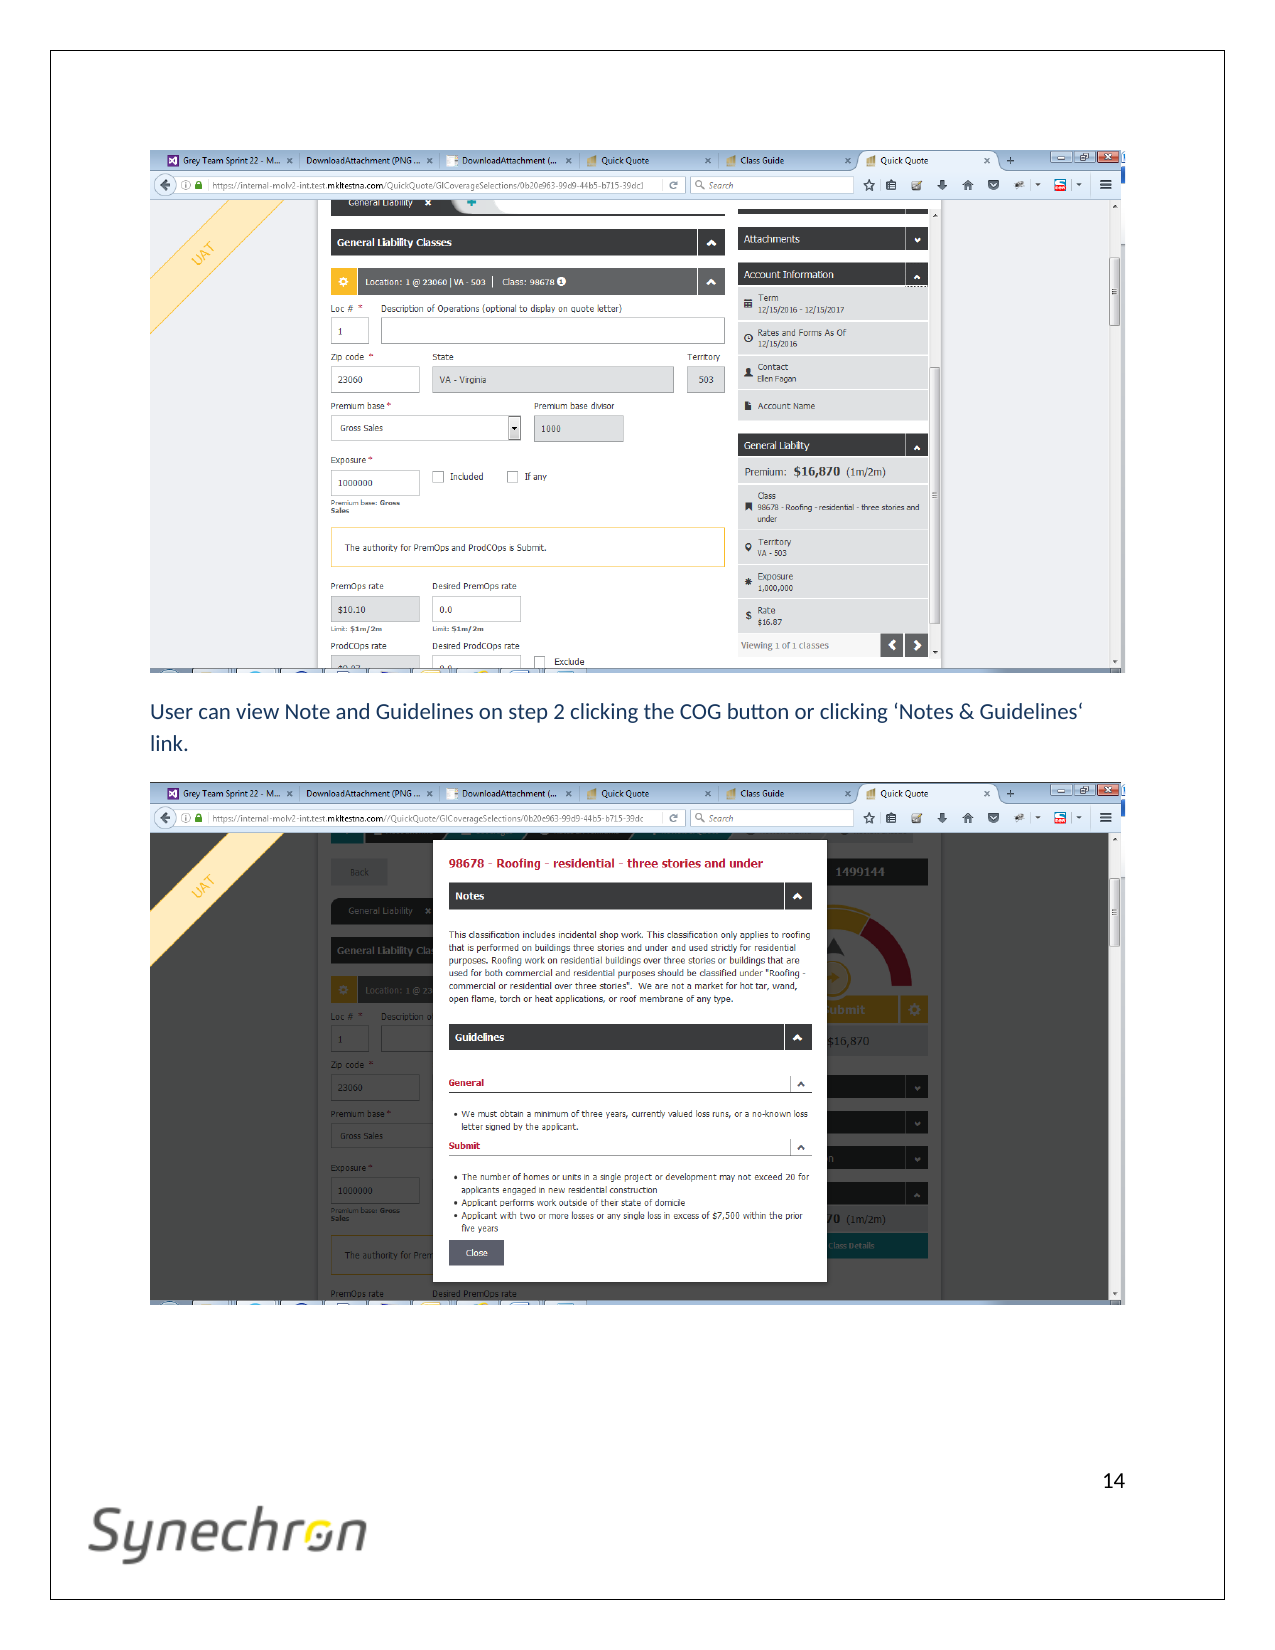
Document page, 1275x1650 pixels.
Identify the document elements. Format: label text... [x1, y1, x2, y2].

picture [64, 1494, 384, 1575]
picture [150, 150, 1125, 673]
picture [150, 782, 1125, 1305]
text User can view Note and Guidelines on step 2 clicking the COG button or clicking ‘Notes & Guidelines‘ link. [150, 697, 1125, 757]
